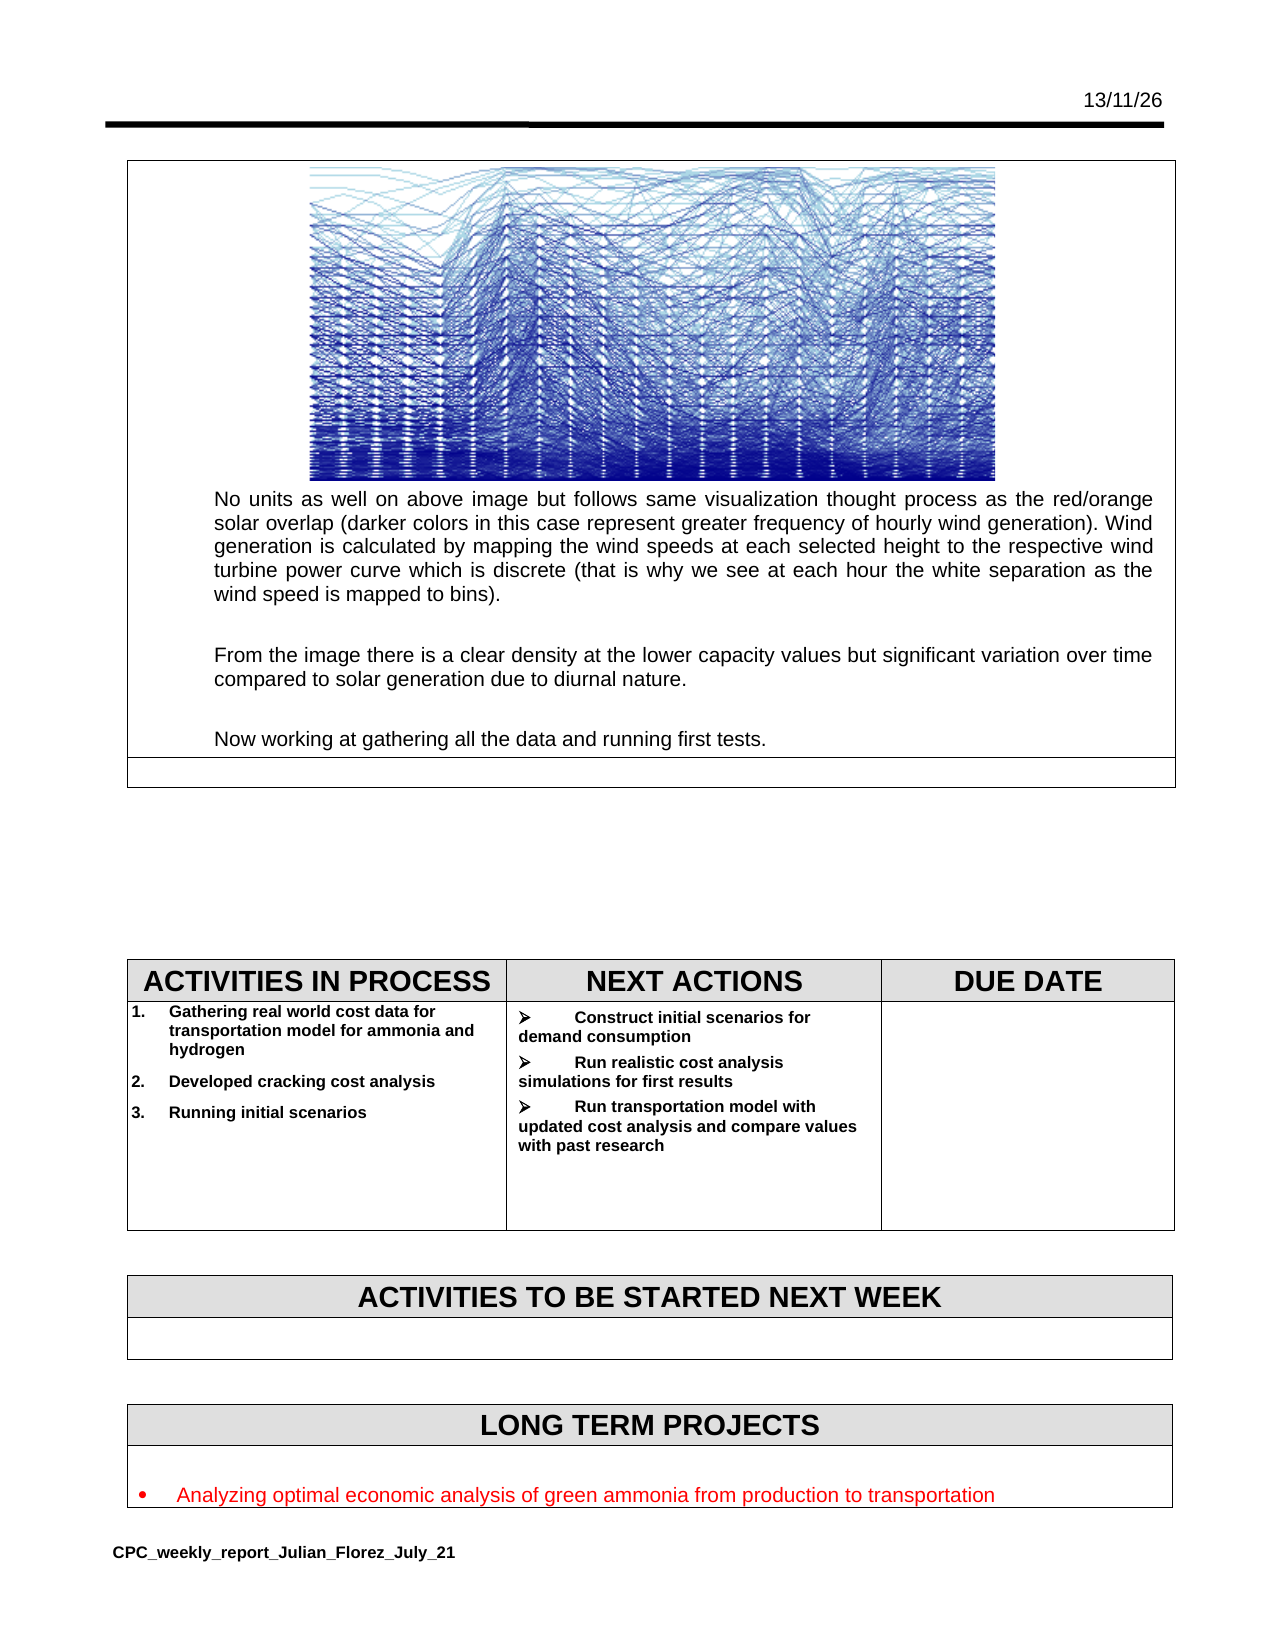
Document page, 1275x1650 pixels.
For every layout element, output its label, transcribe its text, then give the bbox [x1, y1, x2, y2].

table_cell Gathering real world cost data for transportation model for ammonia and hydrogen Developed cracking cost analysis Running initial scenarios [128, 1002, 506, 1230]
table_header NEXT ACTIONS [507, 960, 881, 1001]
table_header ACTIVITIES IN PROCESS [128, 960, 506, 1001]
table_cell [128, 161, 1175, 757]
table_cell [882, 1002, 1174, 1230]
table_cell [128, 1446, 1172, 1507]
table_cell [128, 758, 1175, 787]
table_header LONG TERM PROJECTS [128, 1405, 1172, 1445]
picture [213, 167, 995, 481]
table_cell [128, 1318, 1172, 1358]
table_header ACTIVITIES TO BE STARTED NEXT WEEK [128, 1276, 1172, 1317]
table_header DUE DATE [882, 960, 1174, 1001]
table_cell Construct initial scenarios for demand consumption Run realistic cost analysis simulations for first results Run transportation model with updated cost analysis and compare values with past research [507, 1002, 881, 1230]
